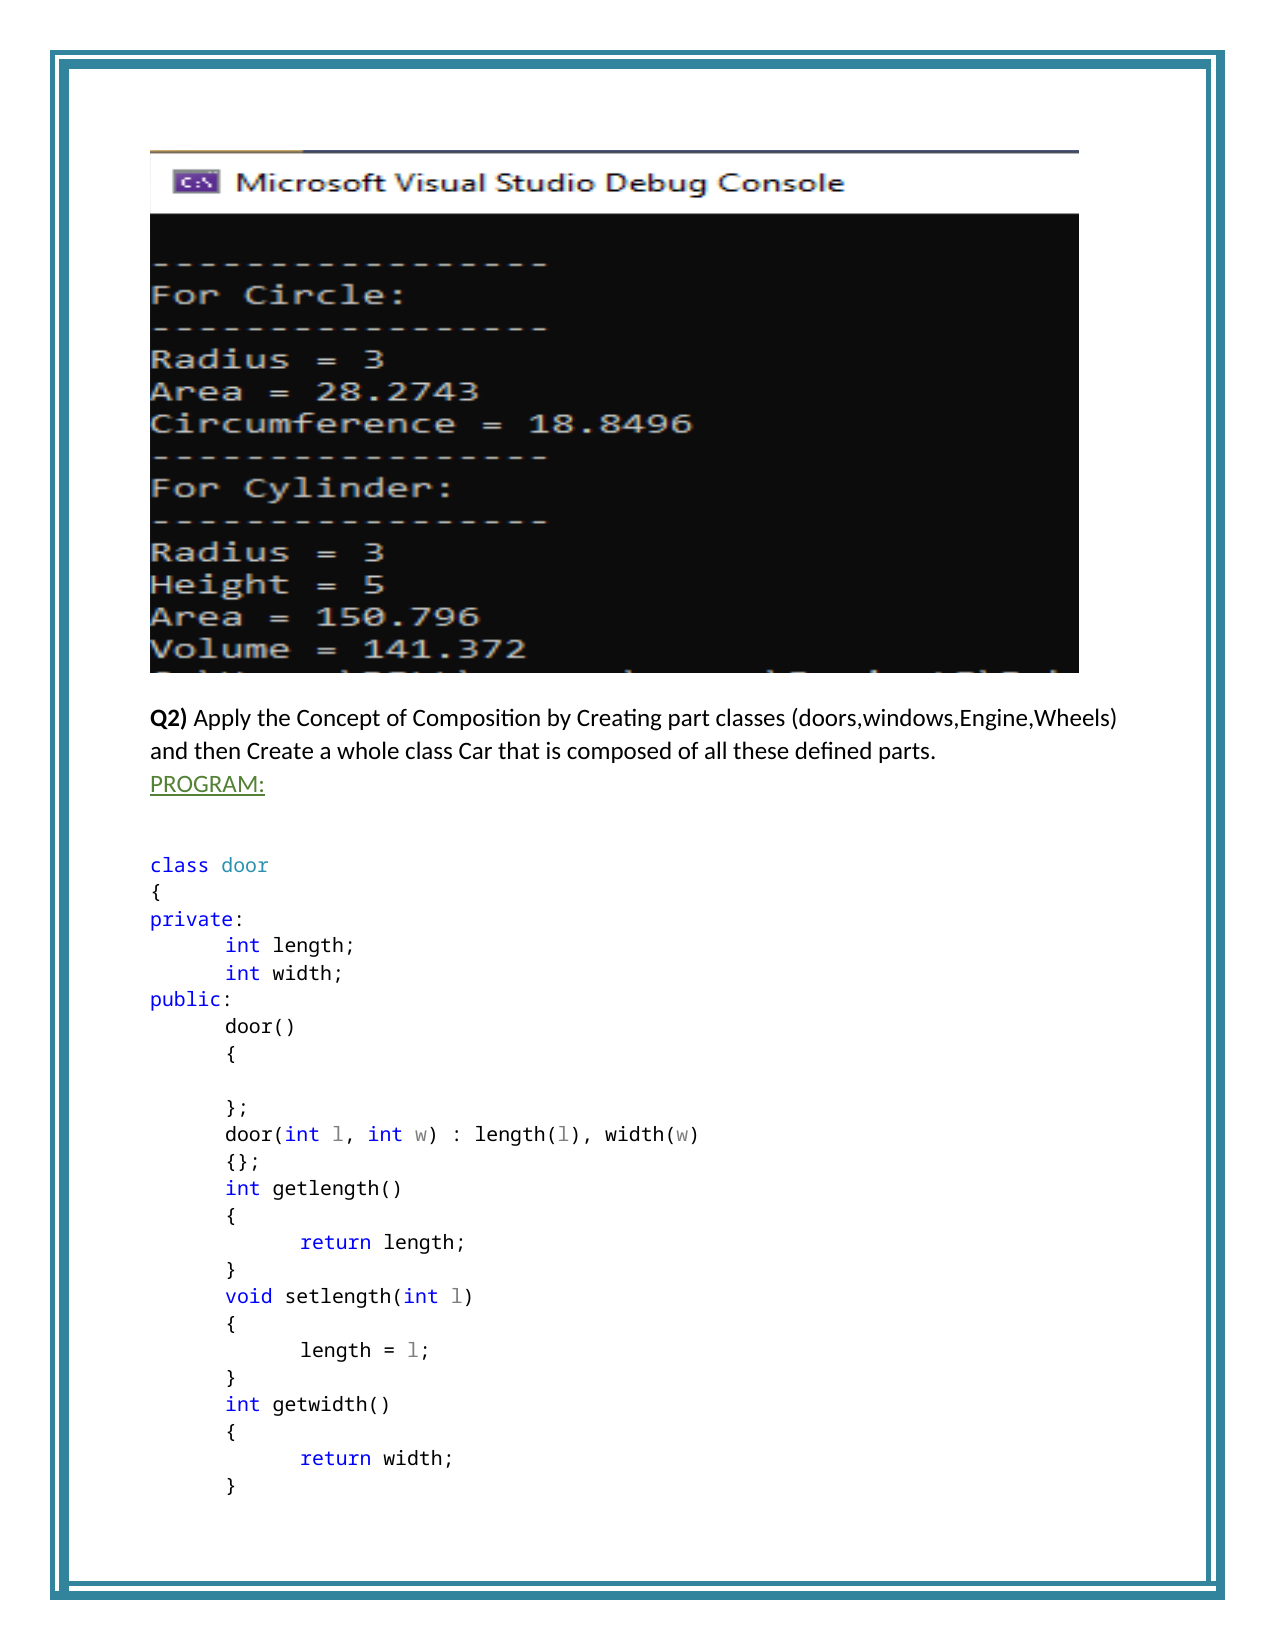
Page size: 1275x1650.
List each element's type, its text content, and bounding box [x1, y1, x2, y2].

text public: [150, 986, 1125, 1013]
text return width; [150, 1444, 1125, 1471]
text length = l; [150, 1336, 1125, 1363]
text {}; [150, 1148, 1125, 1174]
text { [150, 1417, 1125, 1444]
text } [150, 1256, 1125, 1282]
text { [150, 1309, 1125, 1336]
text door(int l, int w) : length(l), width(w) [150, 1121, 1125, 1148]
text return length; [150, 1228, 1125, 1256]
picture [150, 150, 1079, 673]
text { [150, 1202, 1125, 1228]
text PROGRAM: [150, 768, 1125, 799]
text } [150, 1471, 1125, 1498]
text }; [150, 1094, 1125, 1121]
text int getlength() [150, 1174, 1125, 1202]
text int width; [150, 959, 1125, 986]
text int length; [150, 932, 1125, 959]
text class door [150, 851, 1125, 878]
text Q2) Apply the Concept of Composition by Creating part classes (doors,windows,Engine,Wheels) and then Create a whole class Car that is composed of all these defined parts. [150, 703, 1125, 766]
text } [150, 1363, 1125, 1390]
text { [150, 1040, 1125, 1067]
text door() [150, 1013, 1125, 1040]
text void setlength(int l) [150, 1282, 1125, 1309]
text int getwidth() [150, 1390, 1125, 1417]
text { [150, 878, 1125, 905]
text private: [150, 905, 1125, 932]
